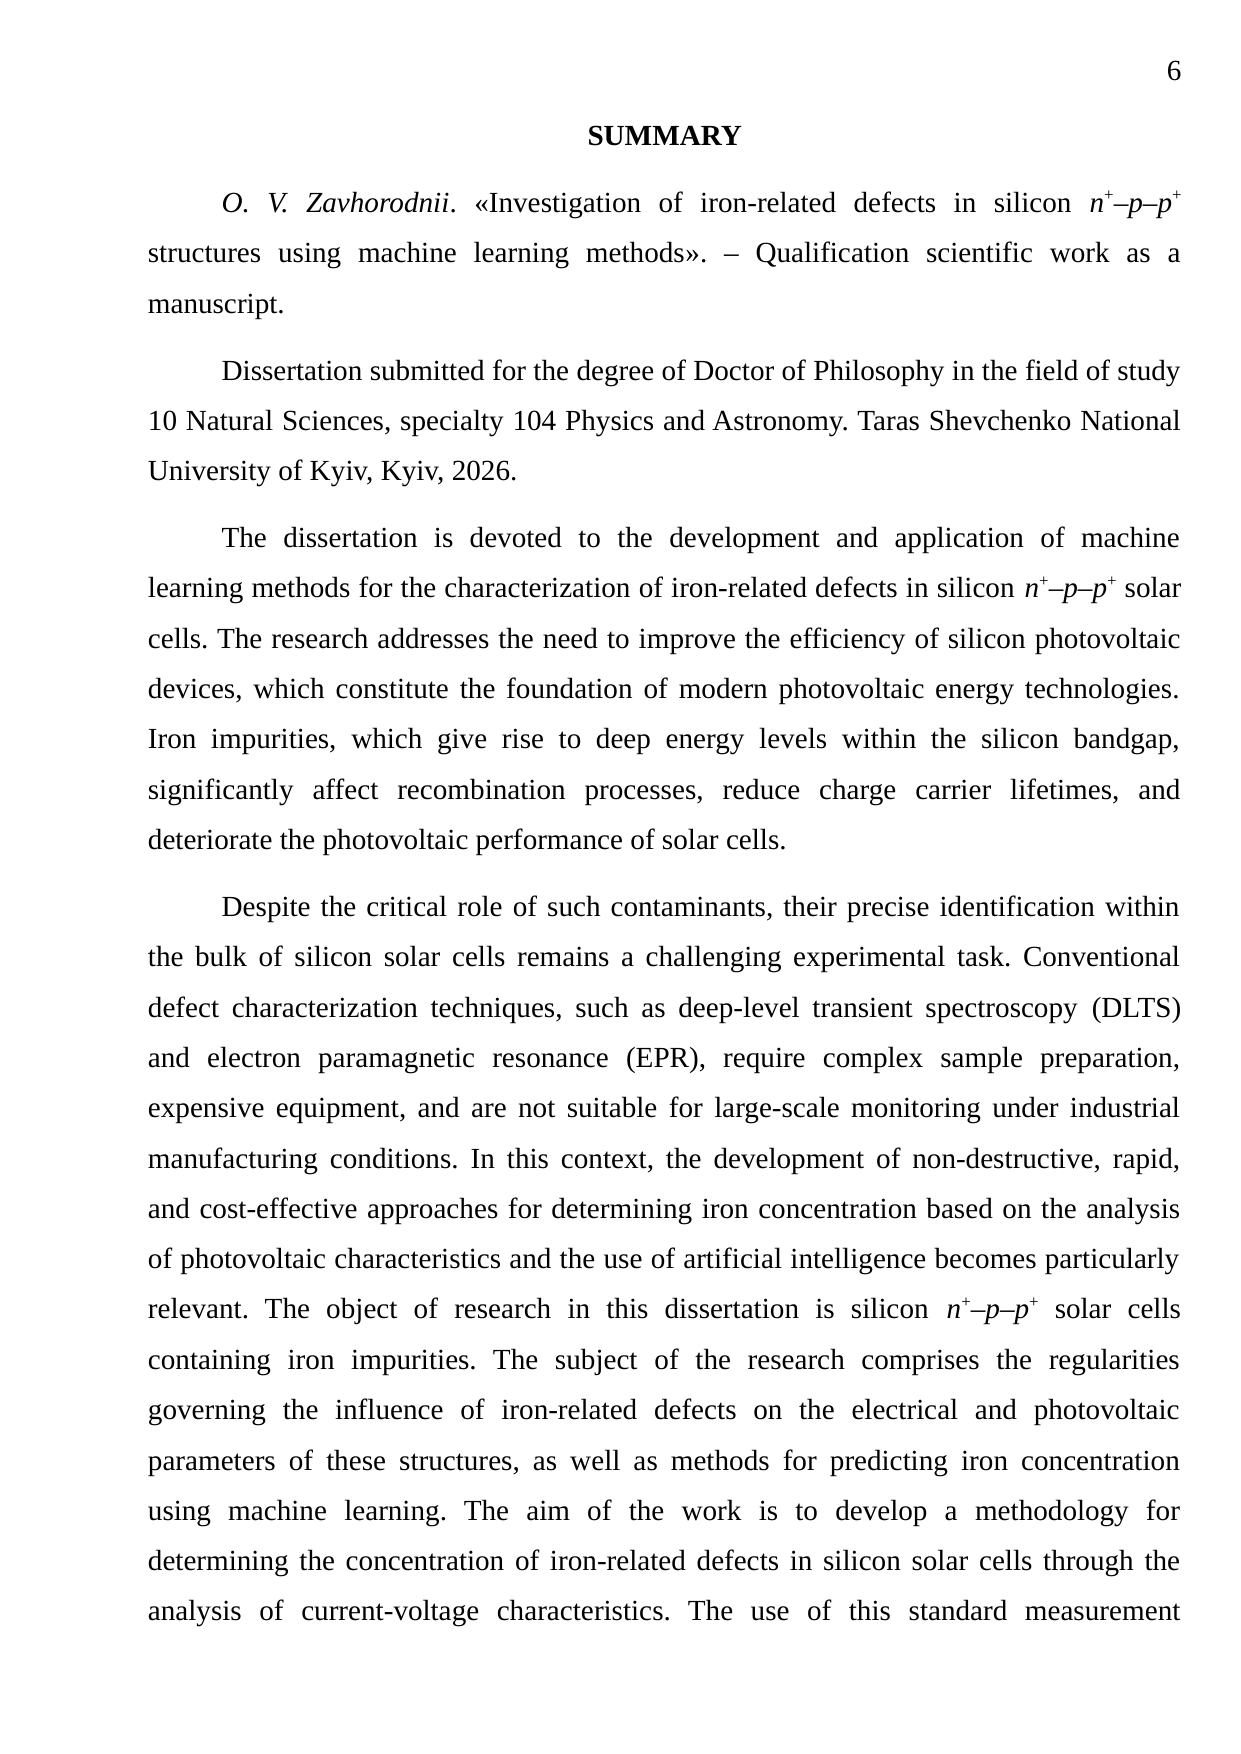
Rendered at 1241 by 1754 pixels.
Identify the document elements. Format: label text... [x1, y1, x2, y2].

text Dissertation submitted for the degree of Doctor of Philosophy in the field of study 10 Natural Sciences, specialty 104 Physics and Astronomy. Taras Shevchenko National University of Kyiv, Kyiv, 2026. [148, 353, 1181, 487]
text The dissertation is devoted to the development and application of machine learning methods for the characterization of iron-related defects in silicon n+–p–p+ solar cells. The research addresses the need to improve the efficiency of silicon photovoltaic devices, which constitute the foundation of modern photovoltaic energy technologies. Iron impurities, which give rise to deep energy levels within the silicon bandgap, significantly affect recombination processes, reduce charge carrier lifetimes, and deteriorate the photovoltaic performance of solar cells. [148, 520, 1181, 856]
text SUMMARY [148, 118, 1181, 152]
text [148, 889, 1181, 1627]
text O. V. Zavhorodnii. «Investigation of iron-related defects in silicon n+–p–p+ structures using machine learning methods». – Qualification scientific work as a manuscript. [148, 185, 1181, 319]
